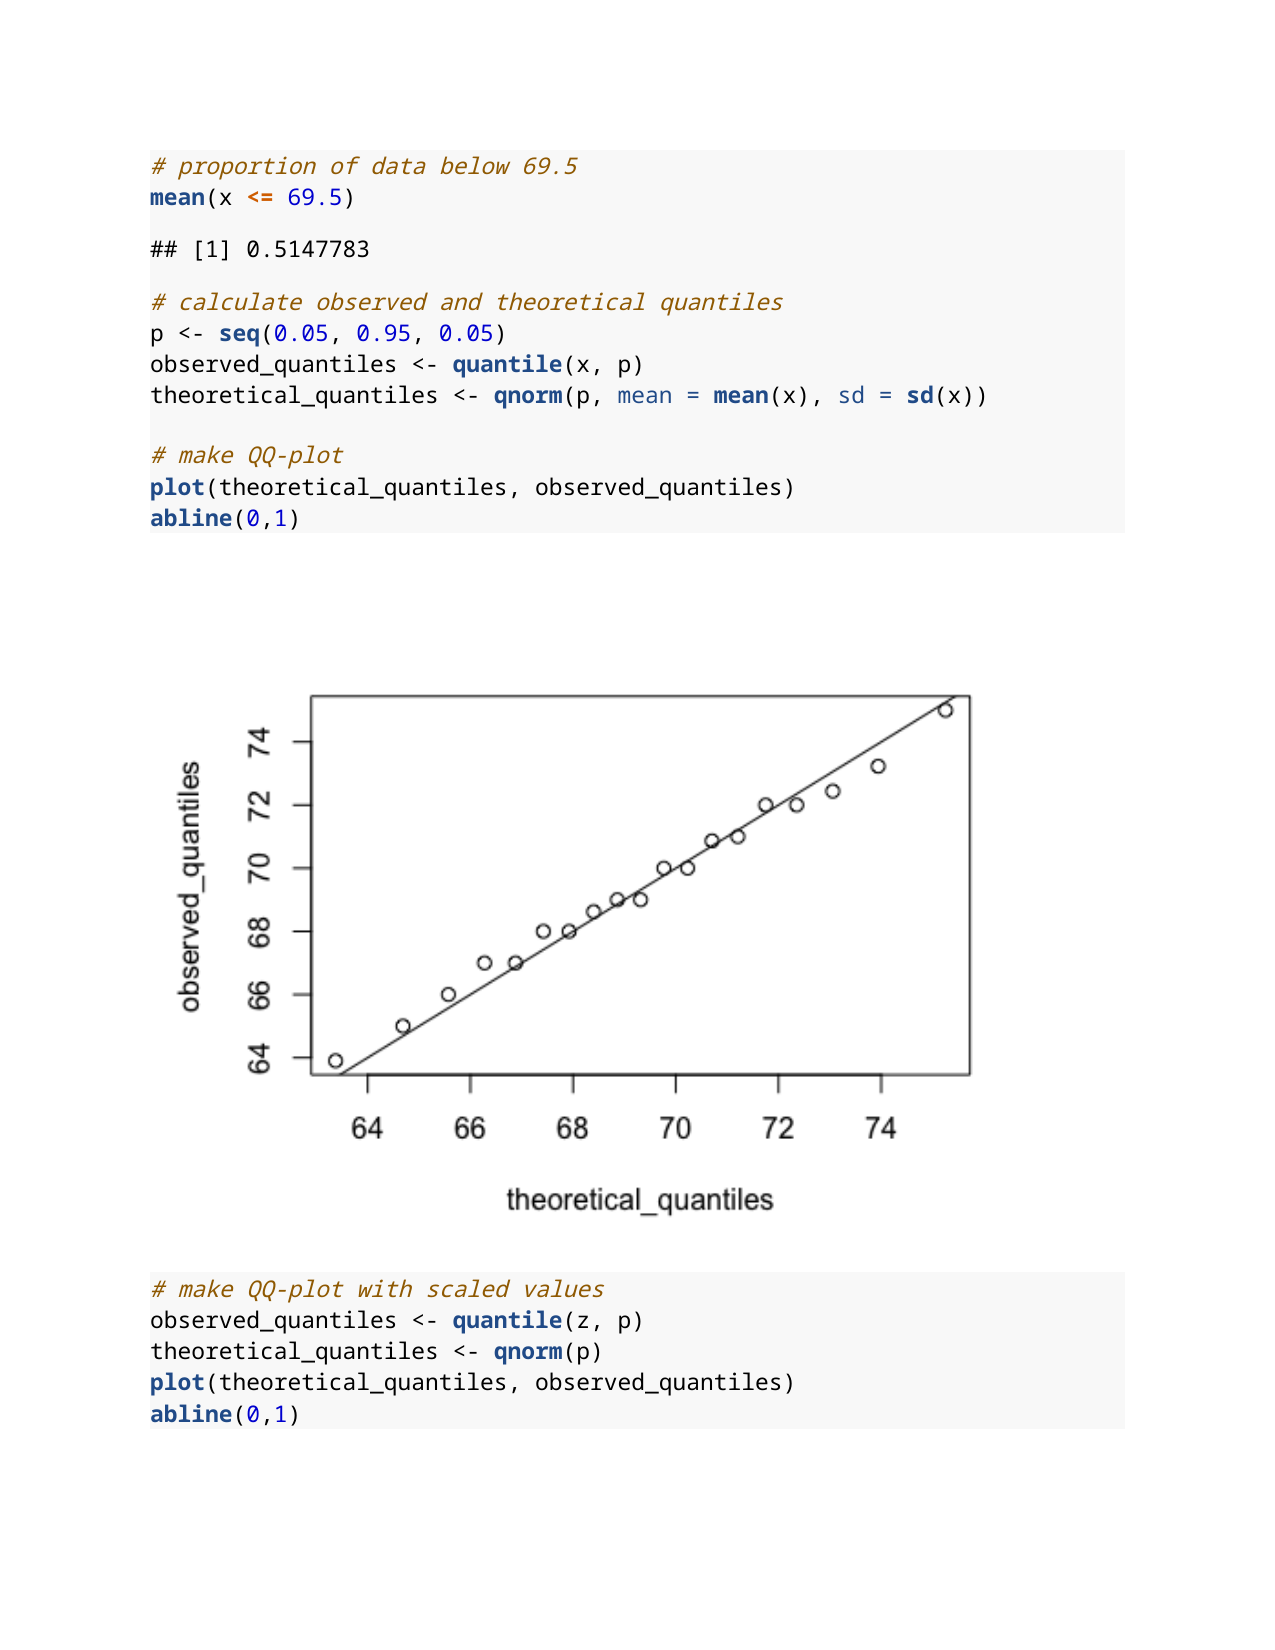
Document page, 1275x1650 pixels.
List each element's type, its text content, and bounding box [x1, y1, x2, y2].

text # define x and z index <- heights$sex=="Male" x <- heights$height[index] z <- scale(x) # proportion of data below 69.5 mean(x <= 69.5) [356, 150, 1125, 212]
text # make QQ-plot with scaled values observed_quantiles <- quantile(z, p) theoretical_quantiles <- qnorm(p) plot(theoretical_quantiles, observed_quantiles) abline(0,1) [150, 1272, 1125, 1429]
text # calculate observed and theoretical quantiles p <- seq(0.05, 0.95, 0.05) observed_quantiles <- quantile(x, p) theoretical_quantiles <- qnorm(p, mean = mean(x), sd = sd(x)) # make QQ-plot plot(theoretical_quantiles, observed_quantiles) abline(0,1) [150, 285, 1125, 533]
text ## [1] 0.5147783 [150, 233, 1125, 264]
picture [168, 553, 1044, 1254]
